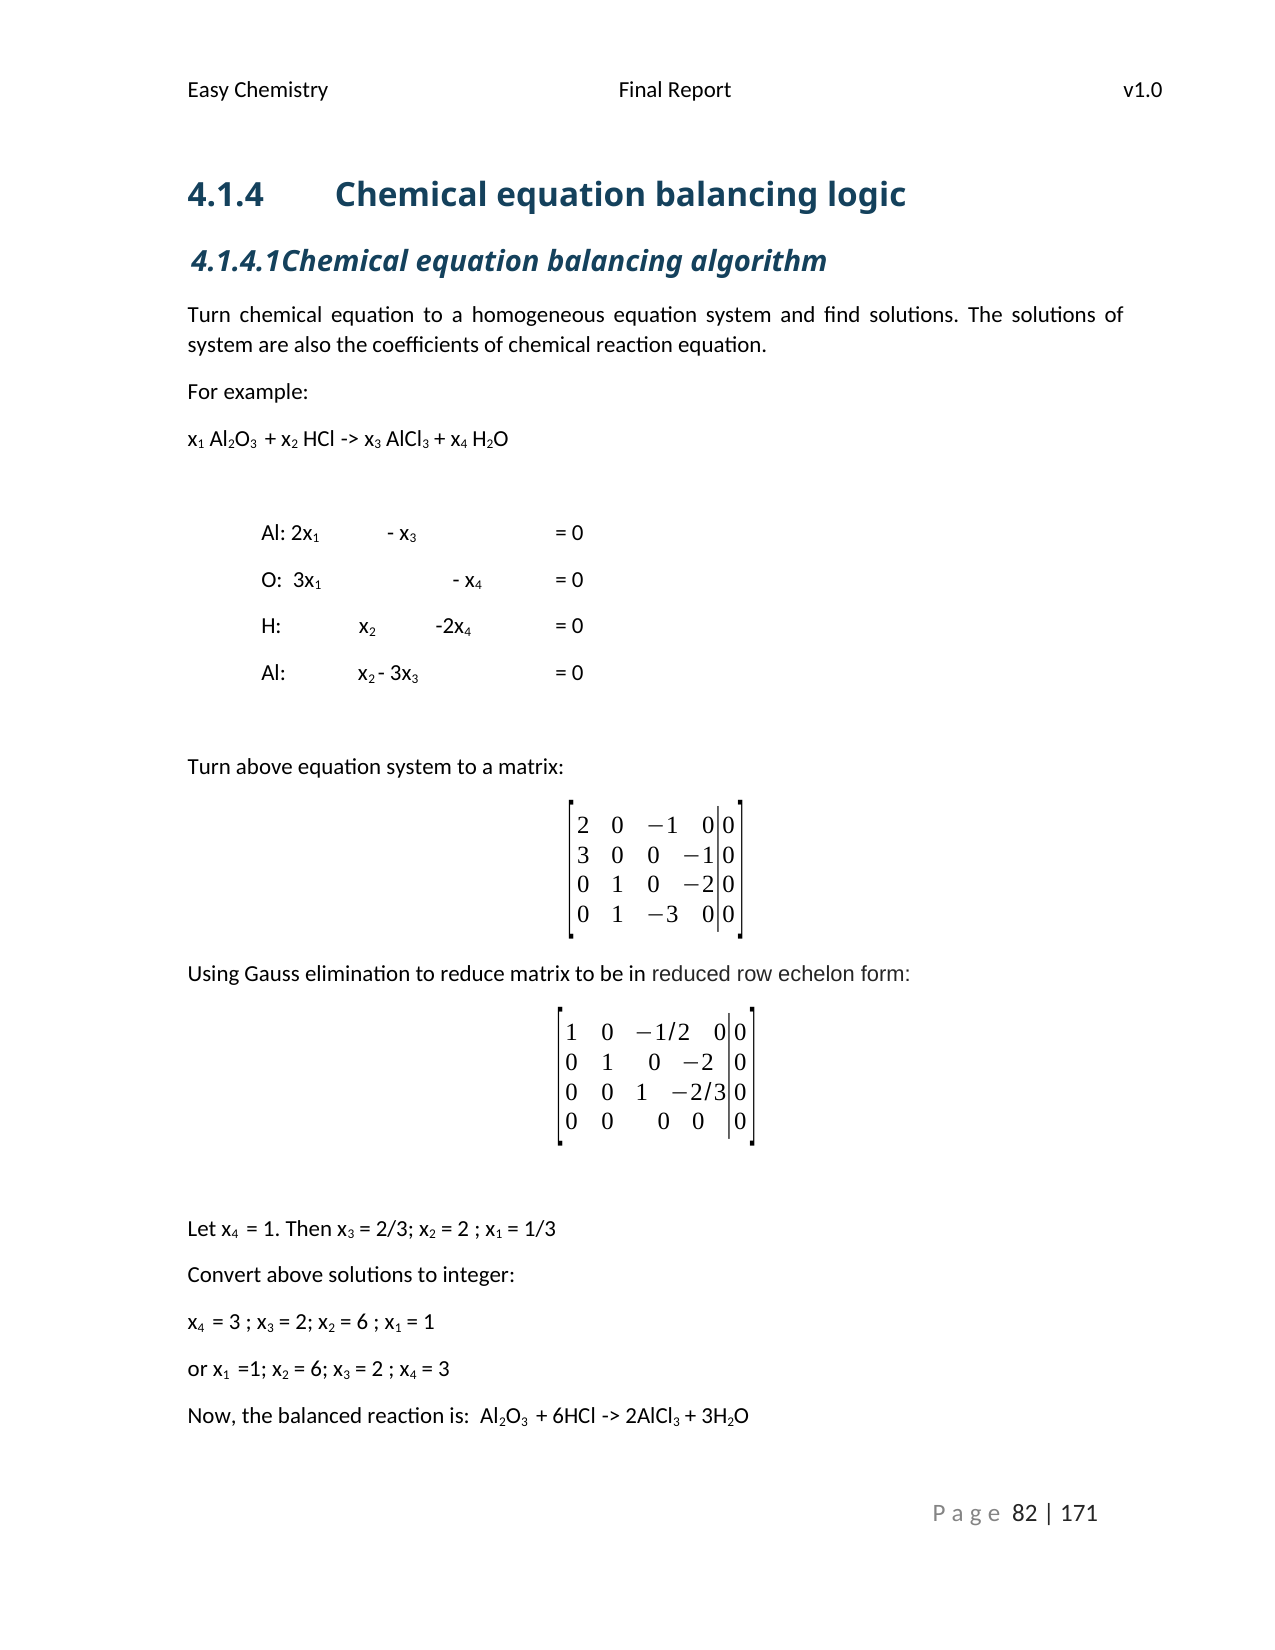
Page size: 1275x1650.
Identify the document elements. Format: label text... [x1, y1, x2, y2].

text Al: 2x1 - x3 = 0 [261, 518, 1125, 546]
text Convert above solutions to integer: [187, 1261, 1125, 1288]
text or x1 =1; x2 = 6; x3 = 2 ; x4 = 3 [187, 1354, 1125, 1382]
text H: x2 -2x4 = 0 [261, 612, 1125, 639]
text Turn above equation system to a matrix: [187, 752, 1125, 780]
text x4 = 3 ; x3 = 2; x2 = 6 ; x1 = 1 [187, 1307, 1125, 1335]
text Using Gauss elimination to reduce matrix to be in reduced row echelon form: [187, 959, 1125, 987]
text Turn chemical equation to a homogeneous equation system and find solutions. The solutions of system are also the coefficients of chemical reaction equation. [187, 300, 1125, 358]
text x1 Al2O3 + x2 HCl -> x3 AlCl3 + x4 H2O [187, 424, 1125, 452]
text Now, the balanced reaction is: Al2O3 + 6HCl -> 2AlCl3 + 3H2O [187, 1401, 1125, 1429]
subtitle Chemical equation balancing logic [187, 171, 1125, 216]
text Let x4 = 1. Then x3 = 2/3; x2 = 2 ; x1 = 1/3 [187, 1214, 1125, 1242]
text For example: [187, 377, 1125, 405]
subtitle Chemical equation balancing algorithm [191, 241, 1125, 280]
text O: 3x1 - x4 = 0 [261, 565, 1125, 593]
text Al: x2 - 3x3 = 0 [261, 658, 1125, 686]
